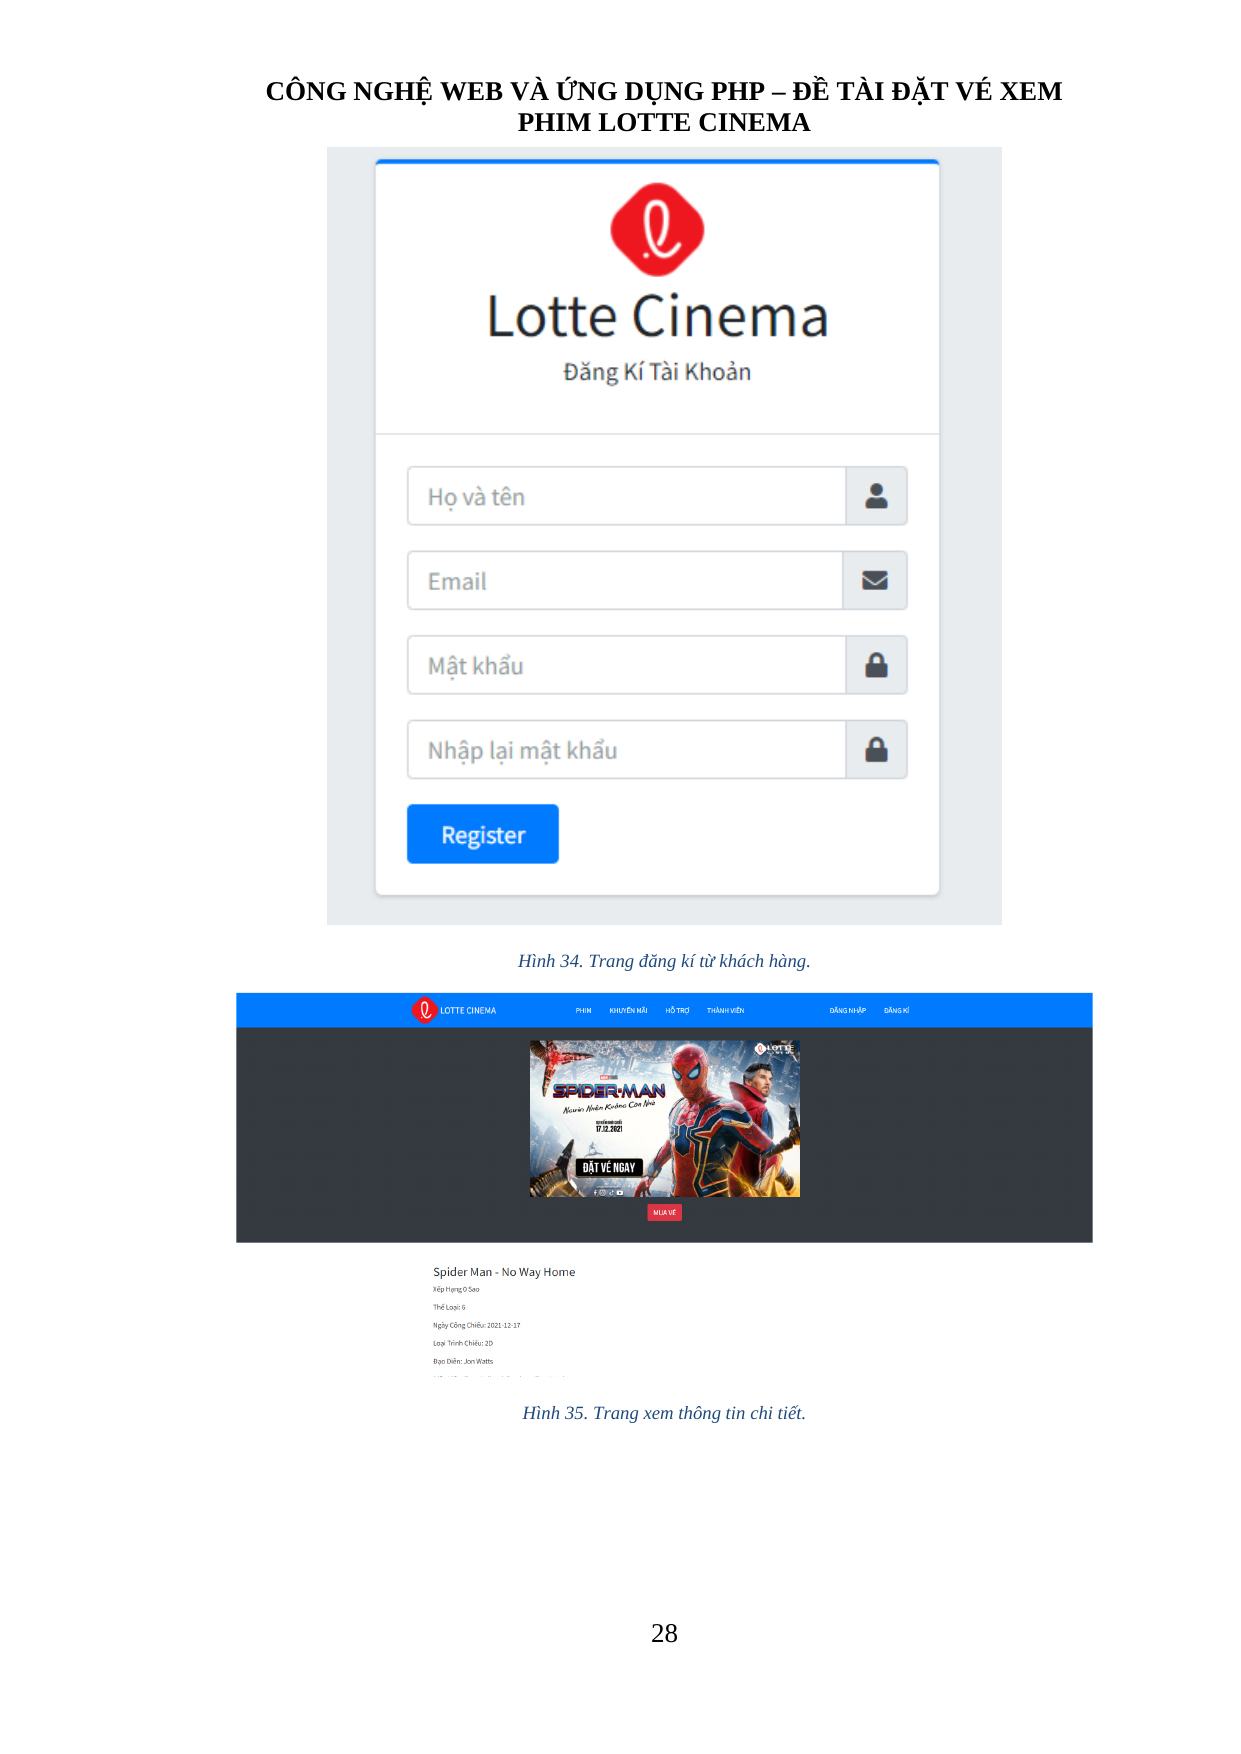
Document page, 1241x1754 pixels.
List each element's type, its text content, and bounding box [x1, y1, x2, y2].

picture [236, 992, 1093, 1377]
picture [327, 147, 1002, 925]
